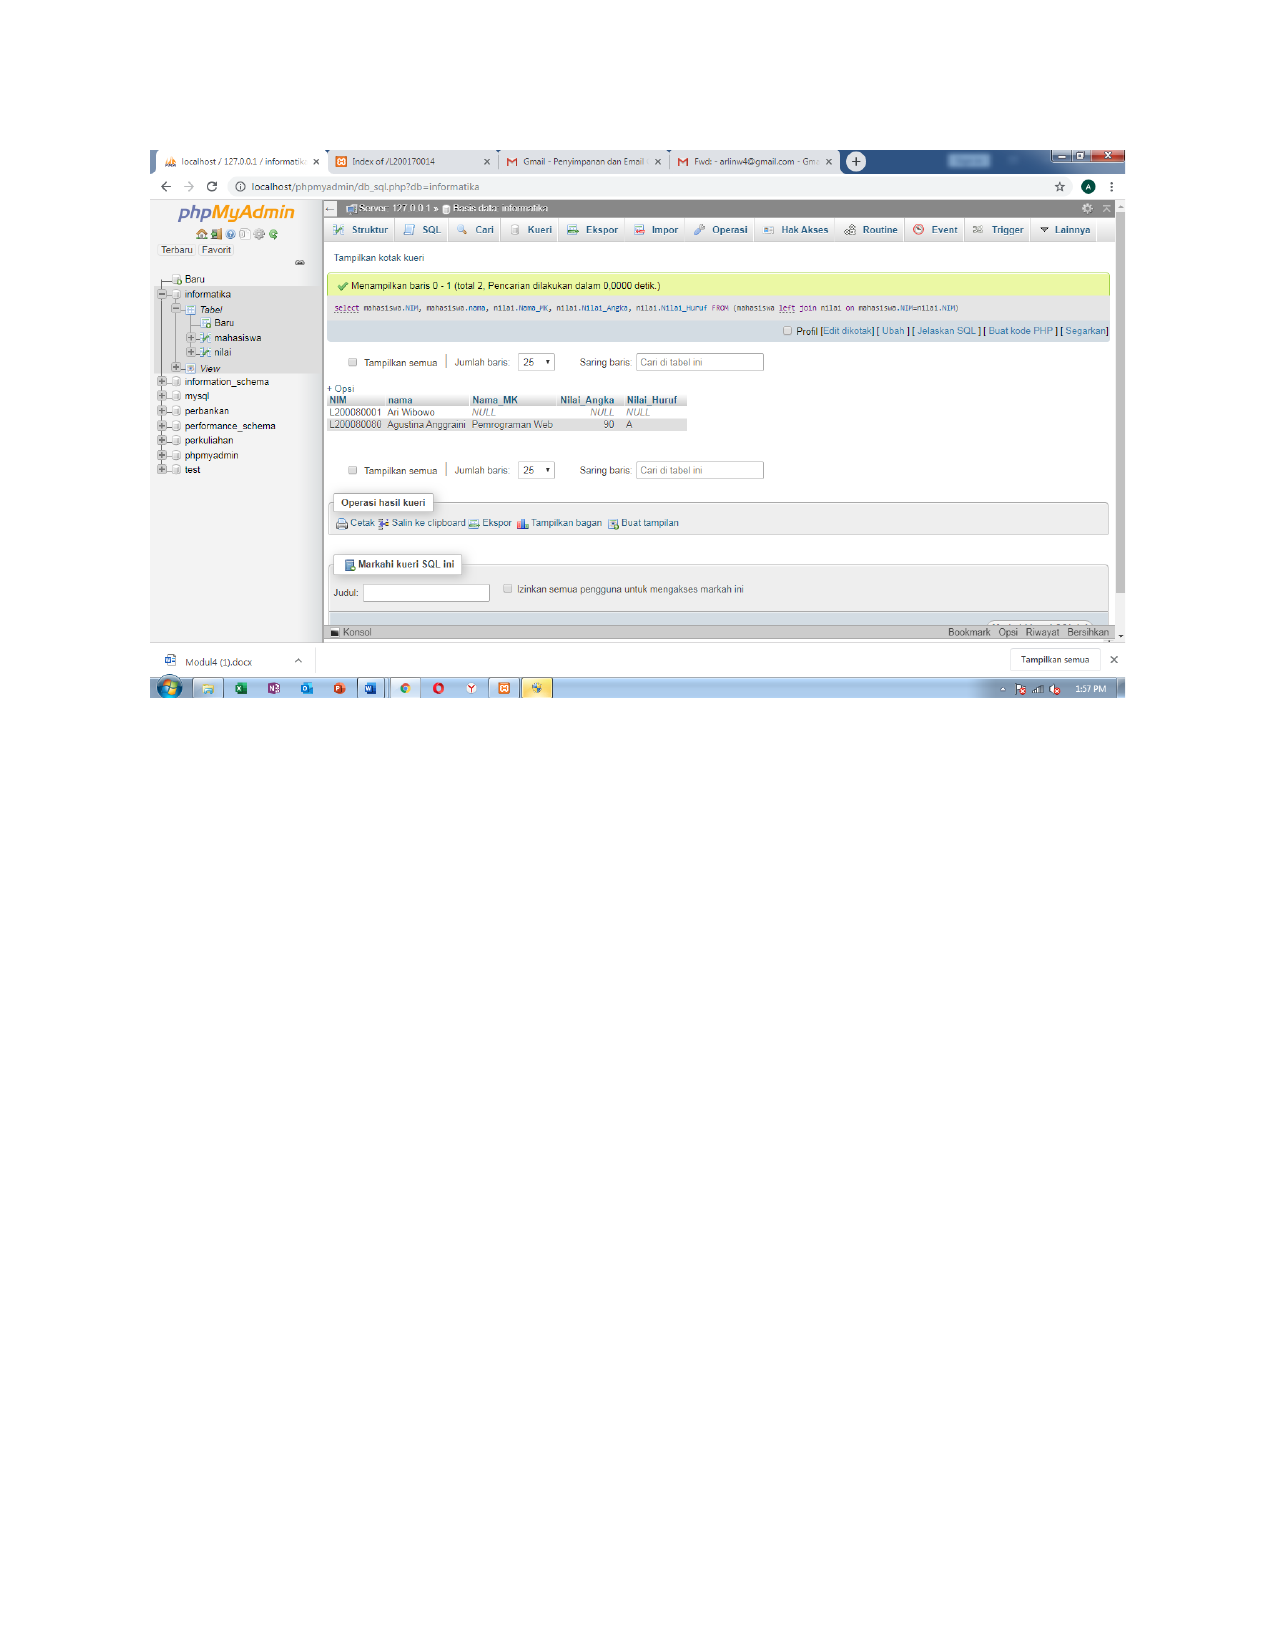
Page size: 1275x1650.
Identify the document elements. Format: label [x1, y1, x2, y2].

picture [150, 150, 1125, 698]
